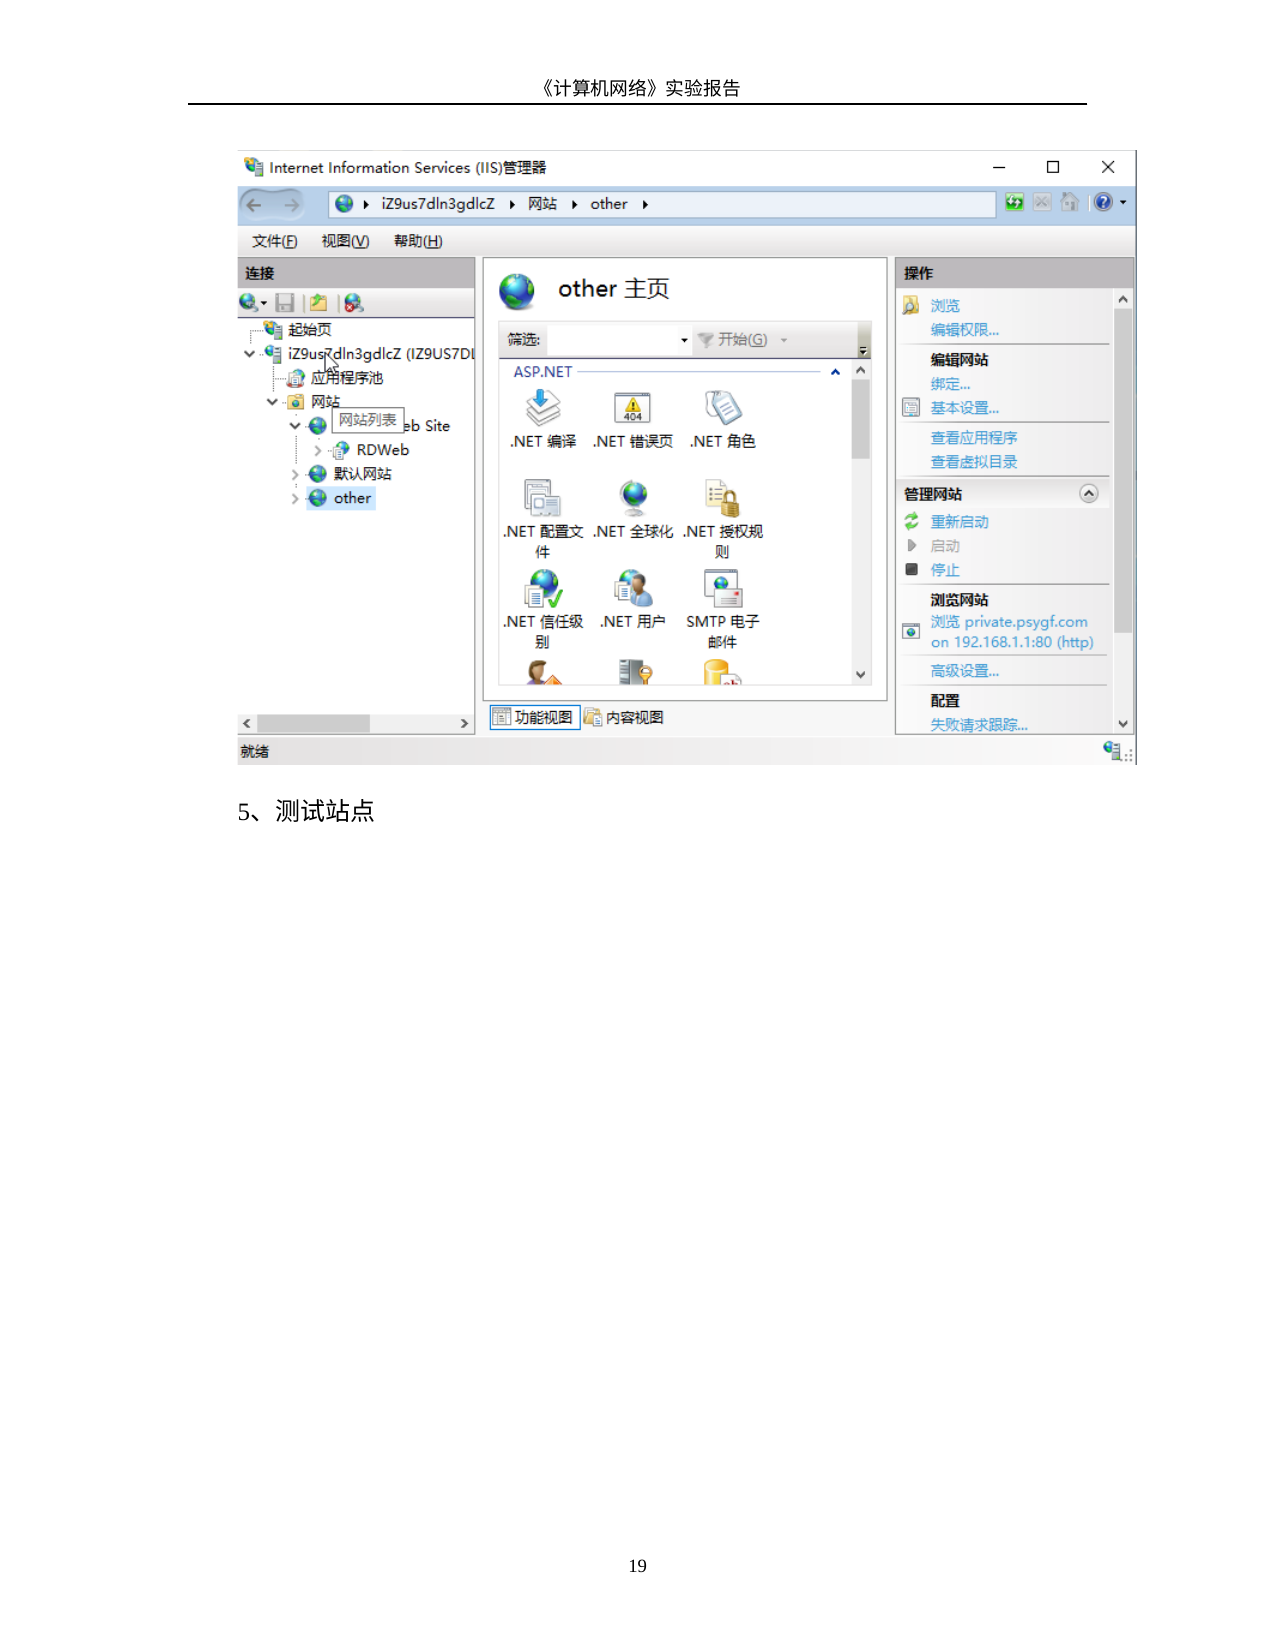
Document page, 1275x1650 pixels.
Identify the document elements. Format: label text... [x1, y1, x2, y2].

list 5、测试站点 [187, 791, 1087, 827]
picture [237, 150, 1137, 765]
